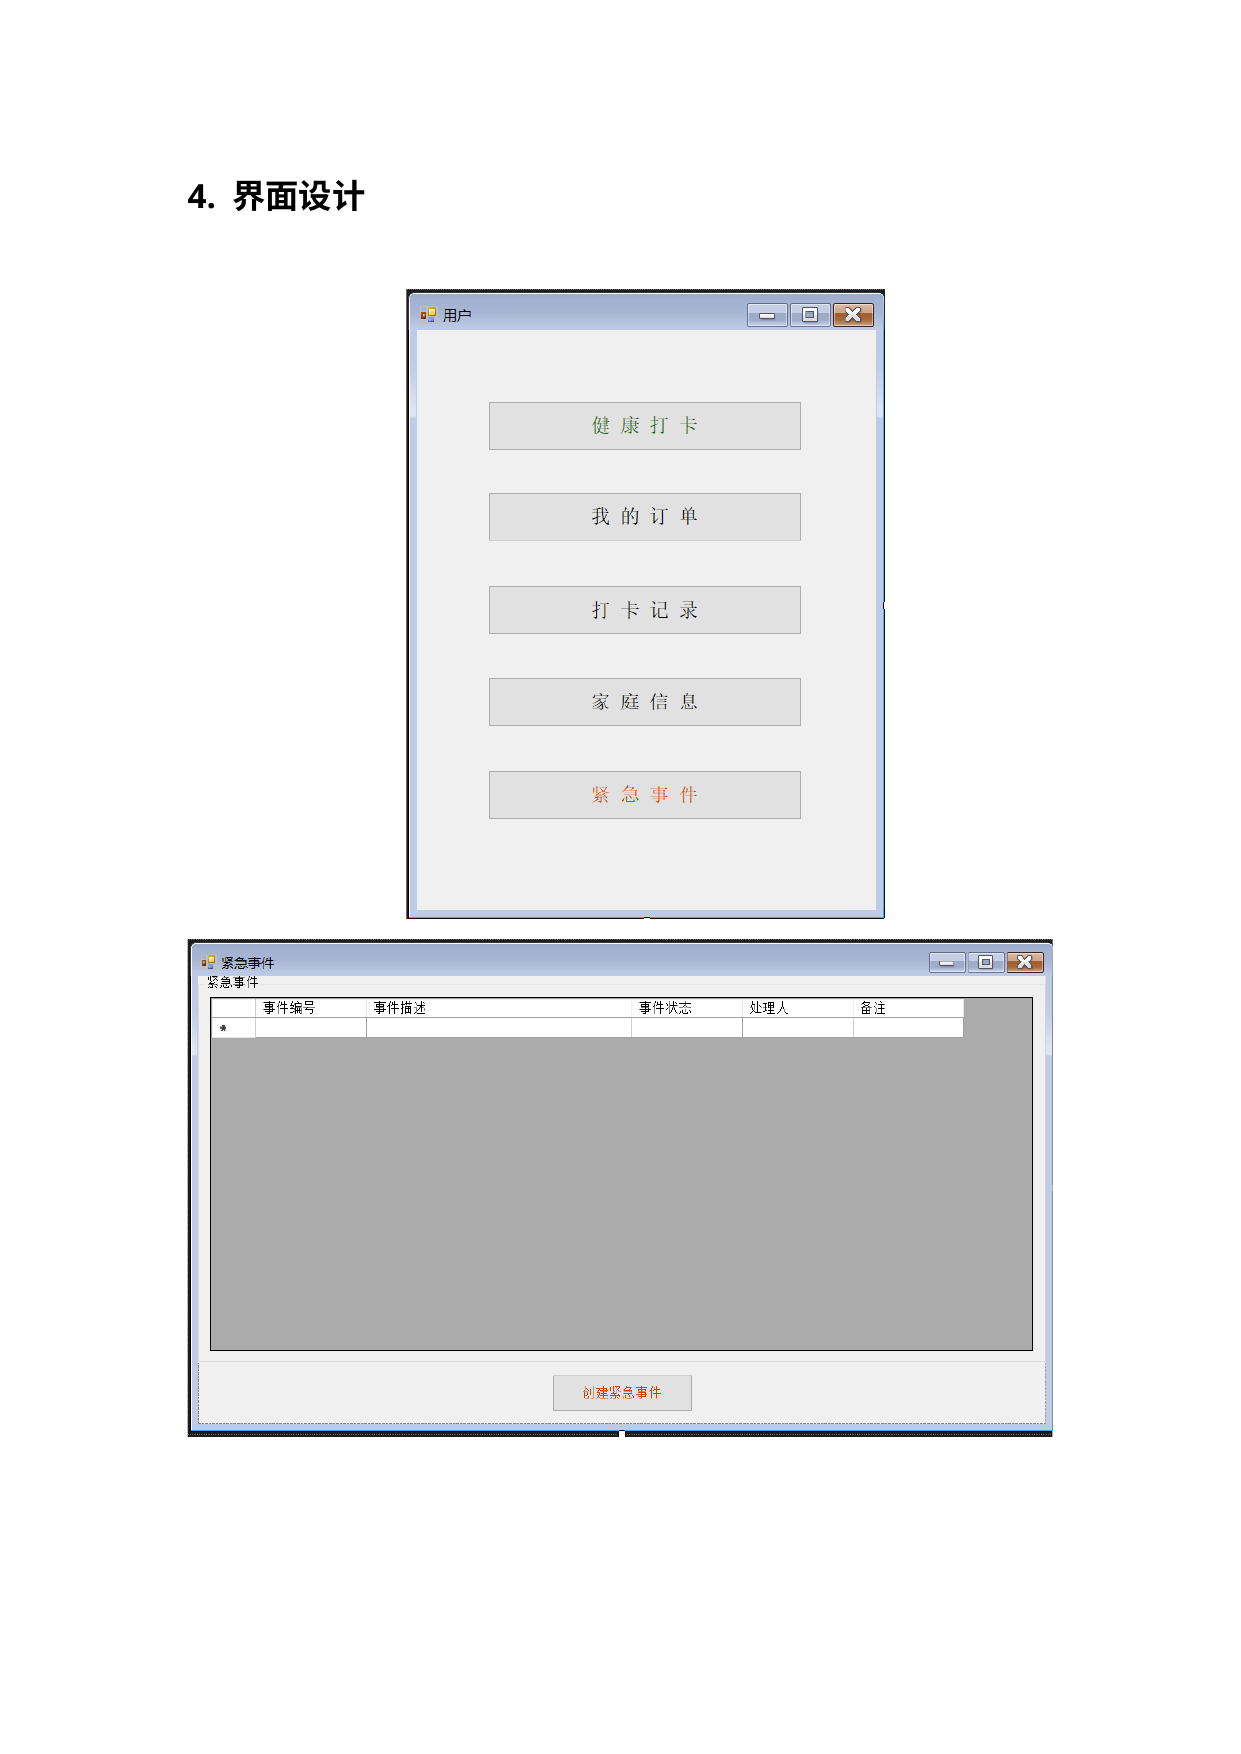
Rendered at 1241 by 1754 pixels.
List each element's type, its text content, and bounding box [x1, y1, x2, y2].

picture [406, 289, 885, 919]
picture [187, 939, 1053, 1437]
subtitle 界面设计 [187, 162, 1053, 227]
